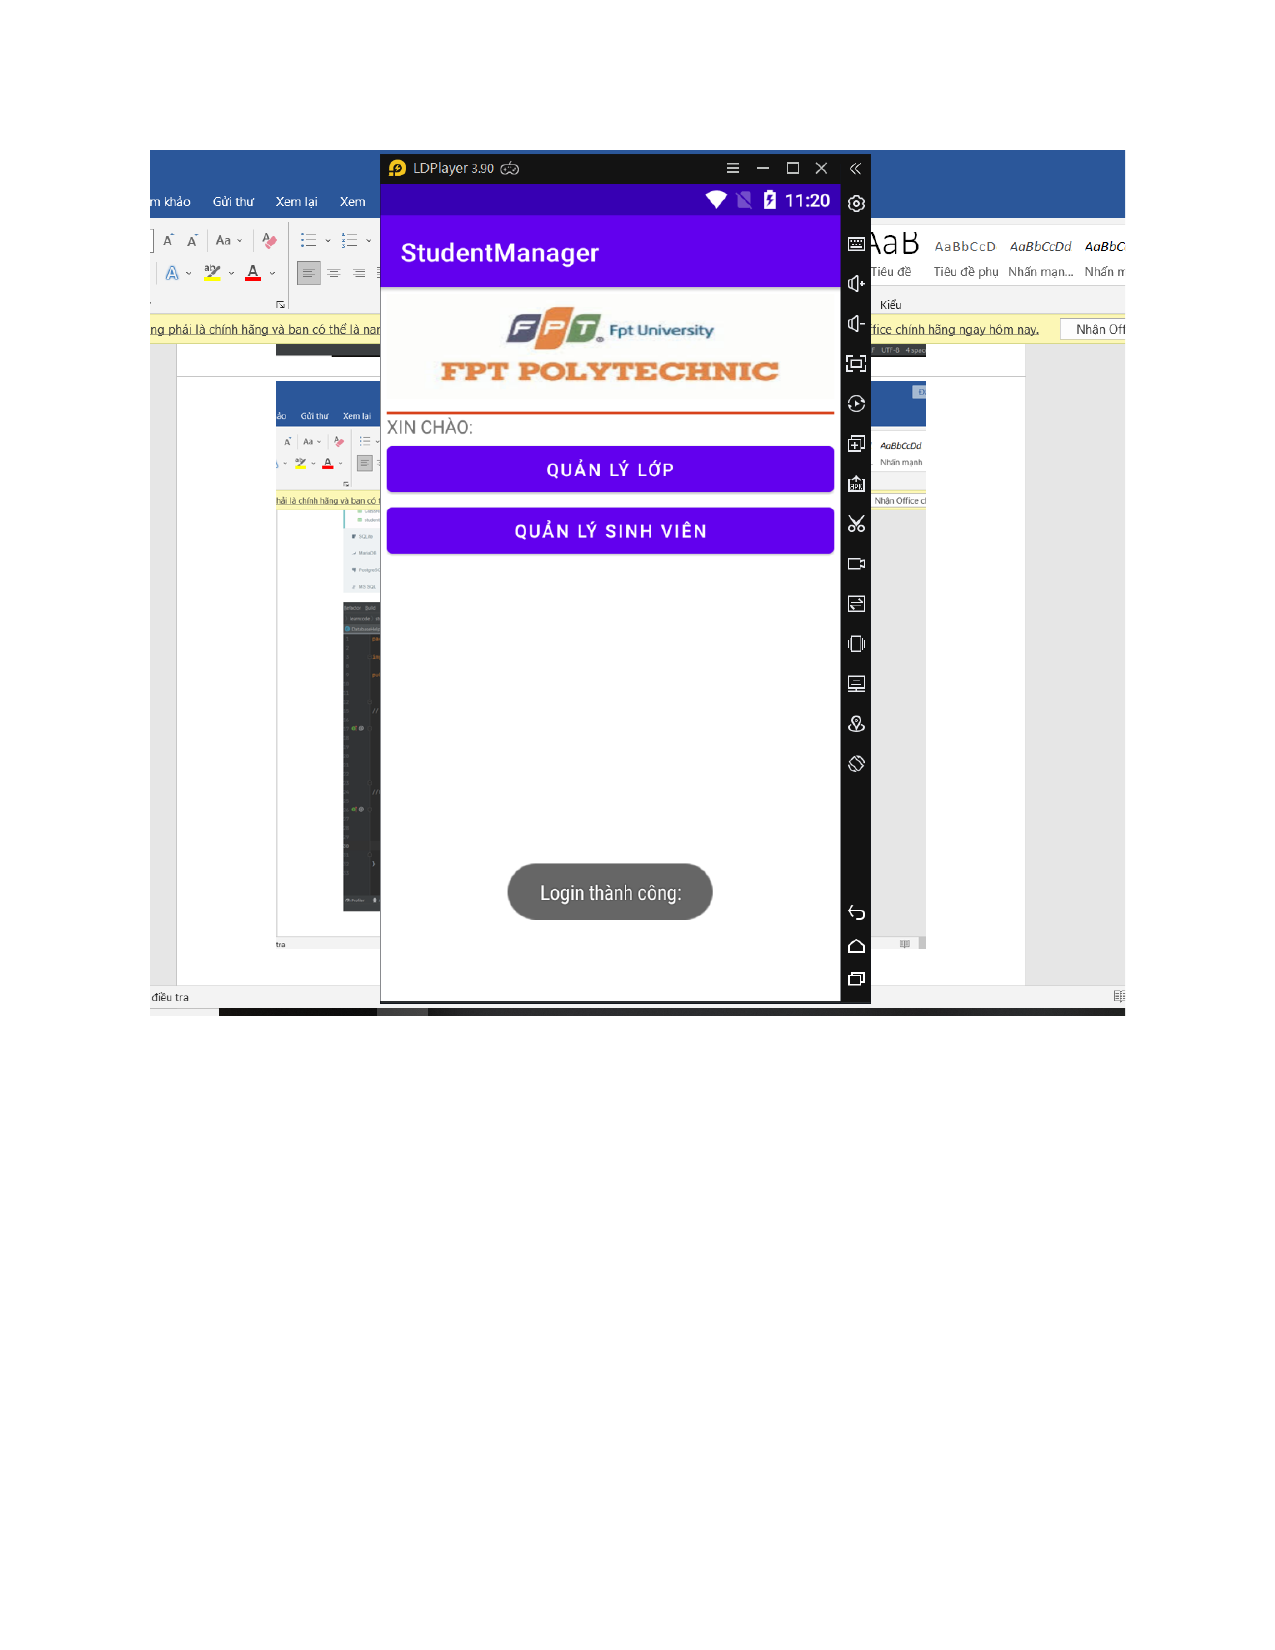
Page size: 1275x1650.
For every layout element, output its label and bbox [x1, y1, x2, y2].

picture [150, 150, 1125, 1016]
